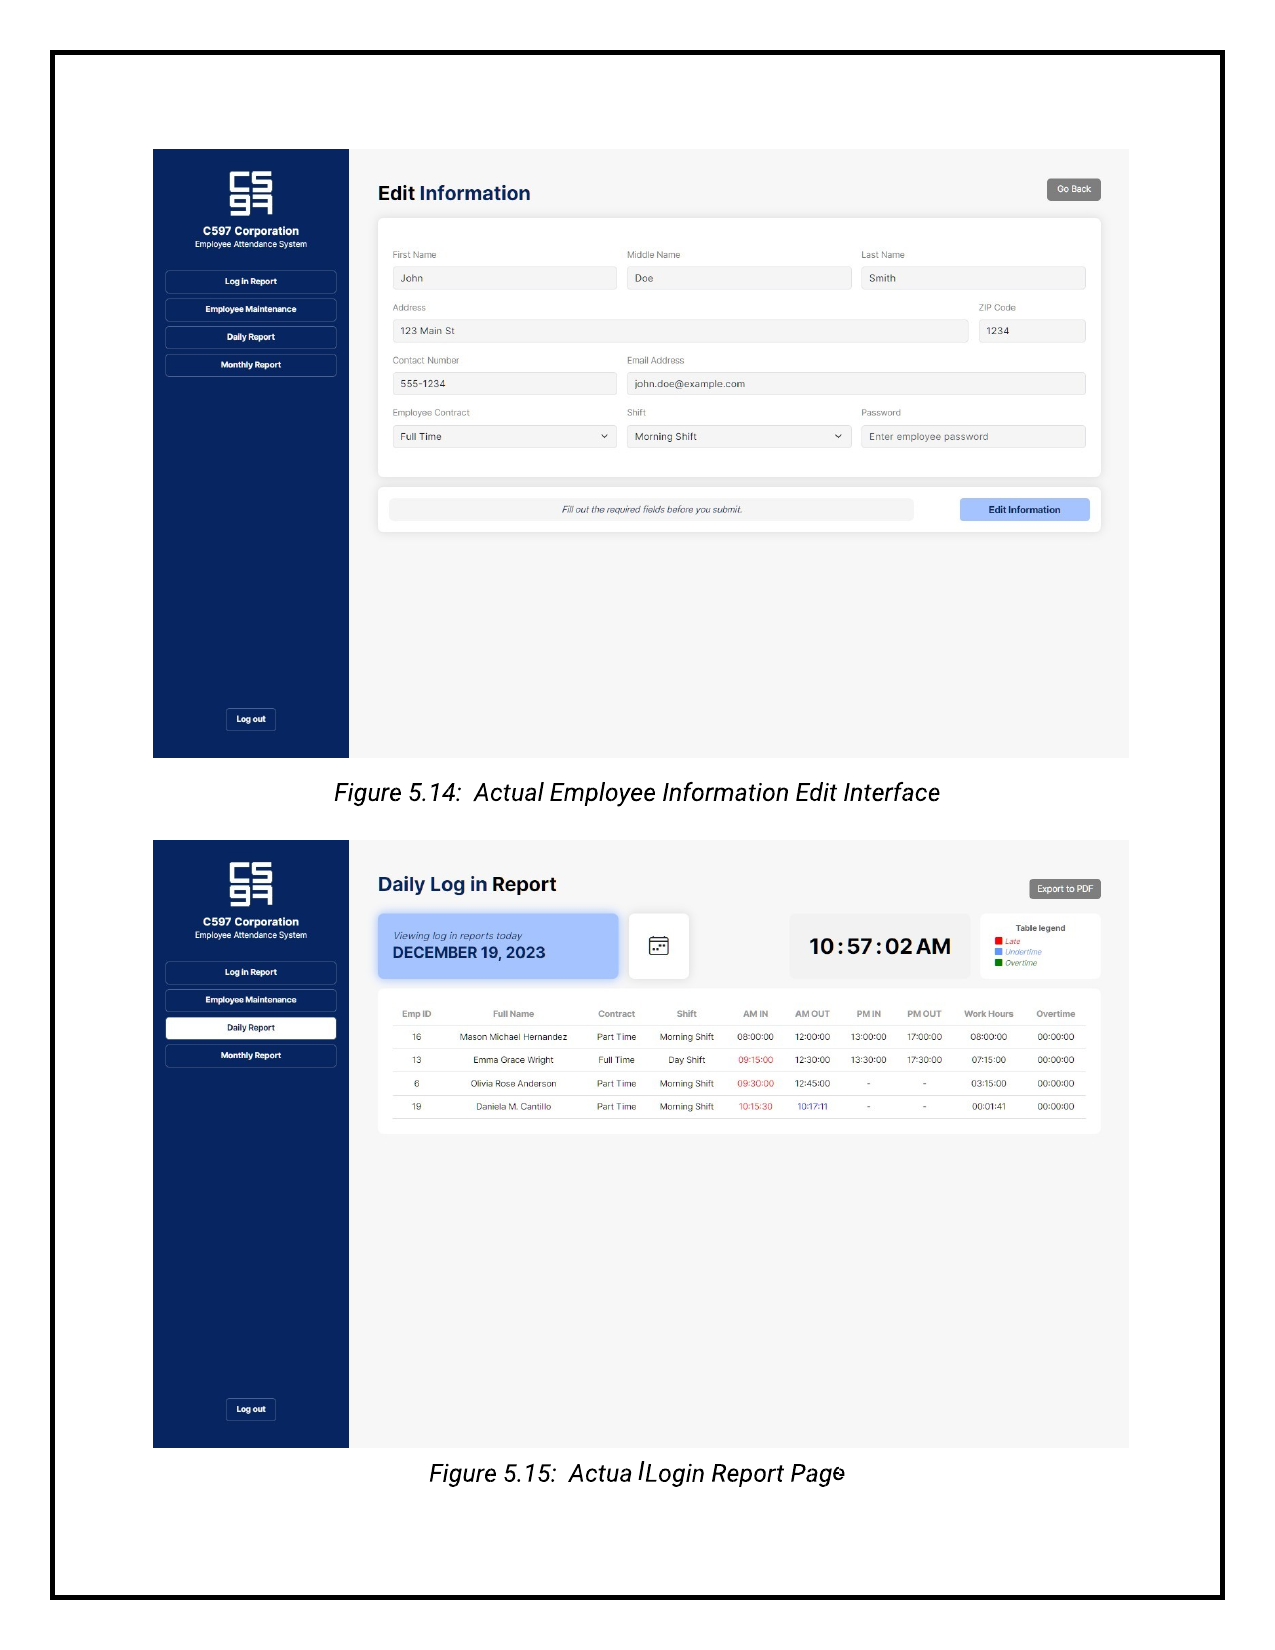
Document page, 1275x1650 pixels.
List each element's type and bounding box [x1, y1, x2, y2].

picture [153, 149, 1129, 758]
picture [153, 840, 1129, 1448]
